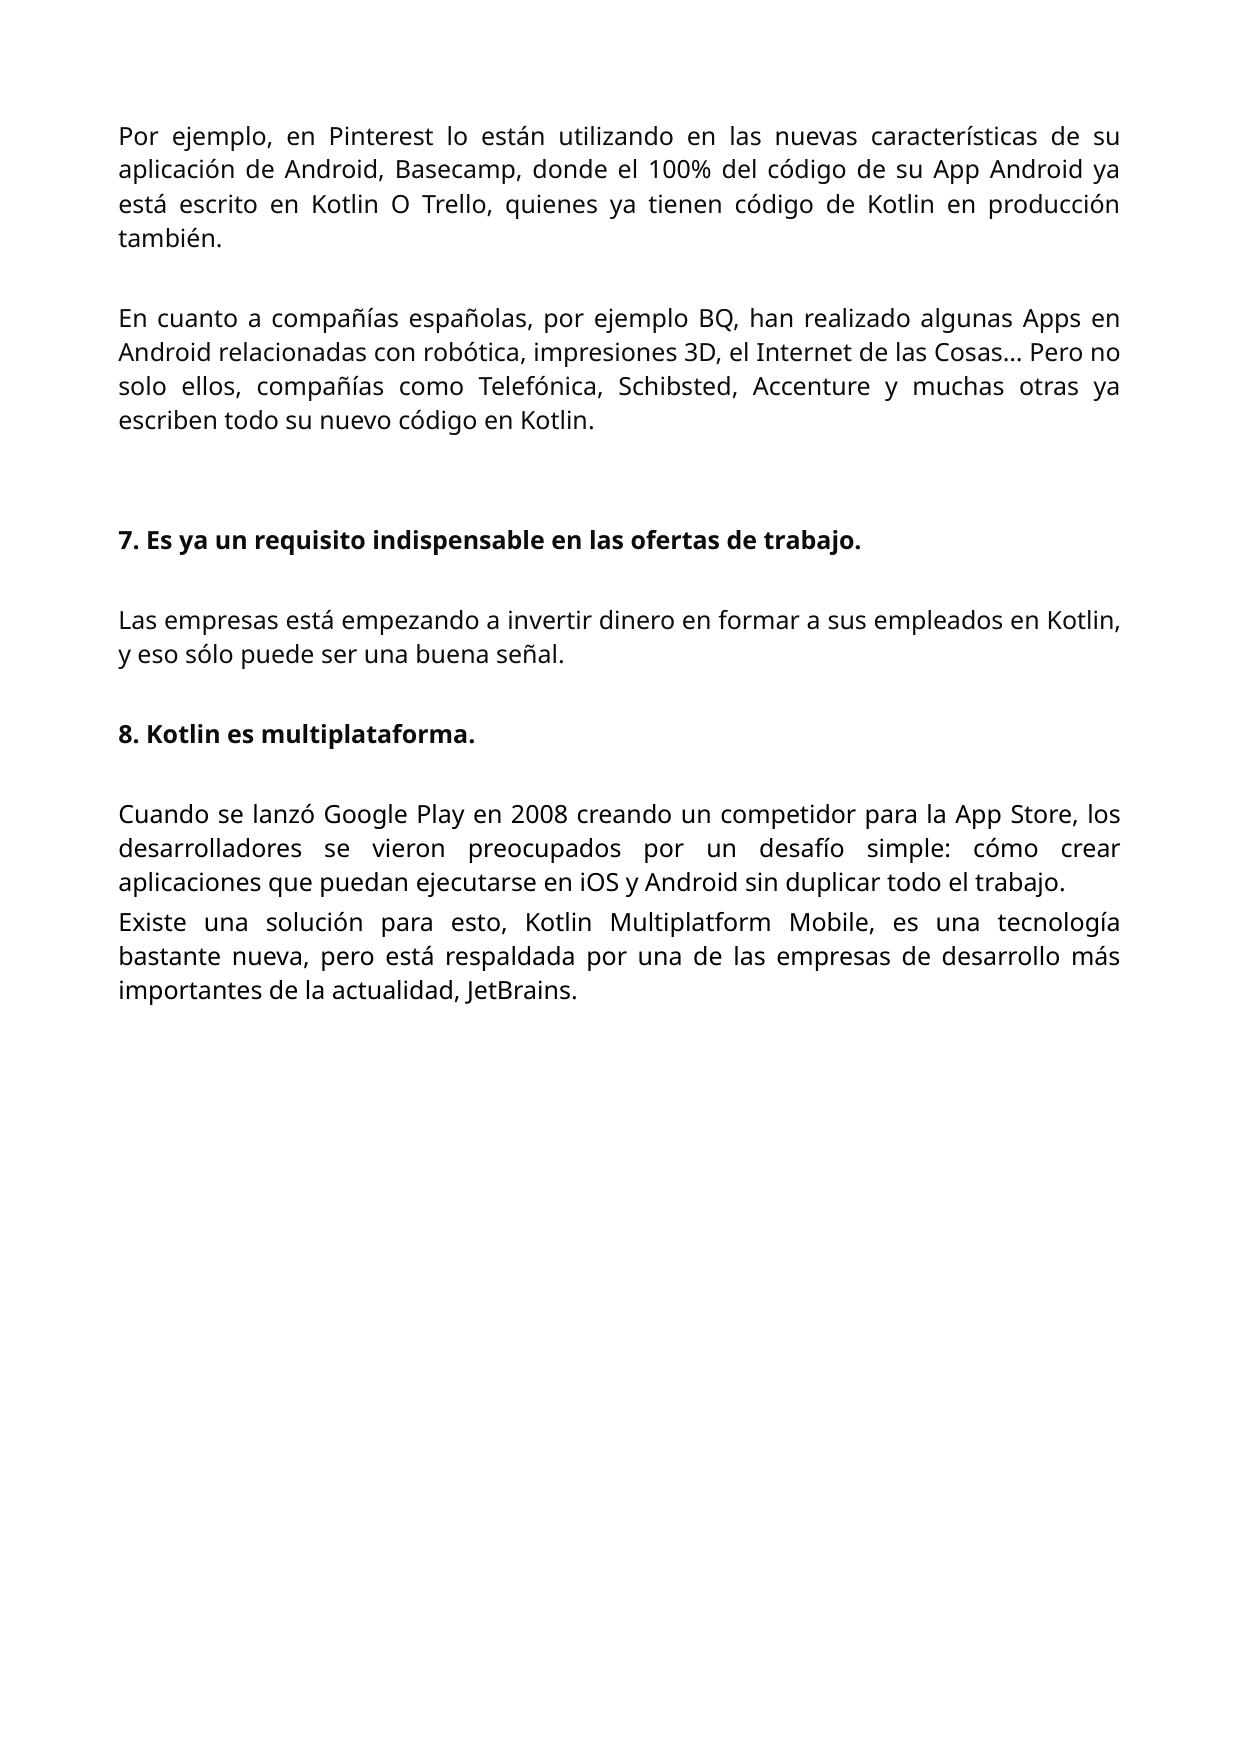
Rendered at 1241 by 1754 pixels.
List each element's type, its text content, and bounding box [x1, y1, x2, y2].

text 7. Es ya un requisito indispensable en las ofertas de trabajo. [118, 522, 1122, 557]
text Las empresas está empezando a invertir dinero en formar a sus empleados en Kotlin, y eso sólo puede ser una buena señal. [118, 602, 1122, 671]
text Cuando se lanzó Google Play en 2008 creando un competidor para la App Store, los desarrolladores se vieron preocupados por un desafío simple: cómo crear aplicaciones que puedan ejecutarse en iOS y Android sin duplicar todo el trabajo. [118, 797, 1122, 899]
text En cuanto a compañías españolas, por ejemplo BQ, han realizado algunas Apps en Android relacionadas con robótica, impresiones 3D, el Internet de las Cosas… Pero no solo ellos, compañías como Telefónica, Schibsted, Accenture y muchas otras ya escriben todo su nuevo código en Kotlin. [118, 300, 1122, 437]
text Por ejemplo, en Pinterest lo están utilizando en las nuevas características de su aplicación de Android, Basecamp, donde el 100% del código de su App Android ya está escrito en Kotlin O Trello, quienes ya tienen código de Kotlin en producción también. [118, 118, 1122, 254]
text 8. Kotlin es multiplataforma. [118, 717, 1122, 751]
text Existe una solución para esto, Kotlin Multiplatform Mobile, es una tecnología bastante nueva, pero está respaldada por una de las empresas de desarrollo más importantes de la actualidad, JetBrains. [118, 905, 1122, 1007]
